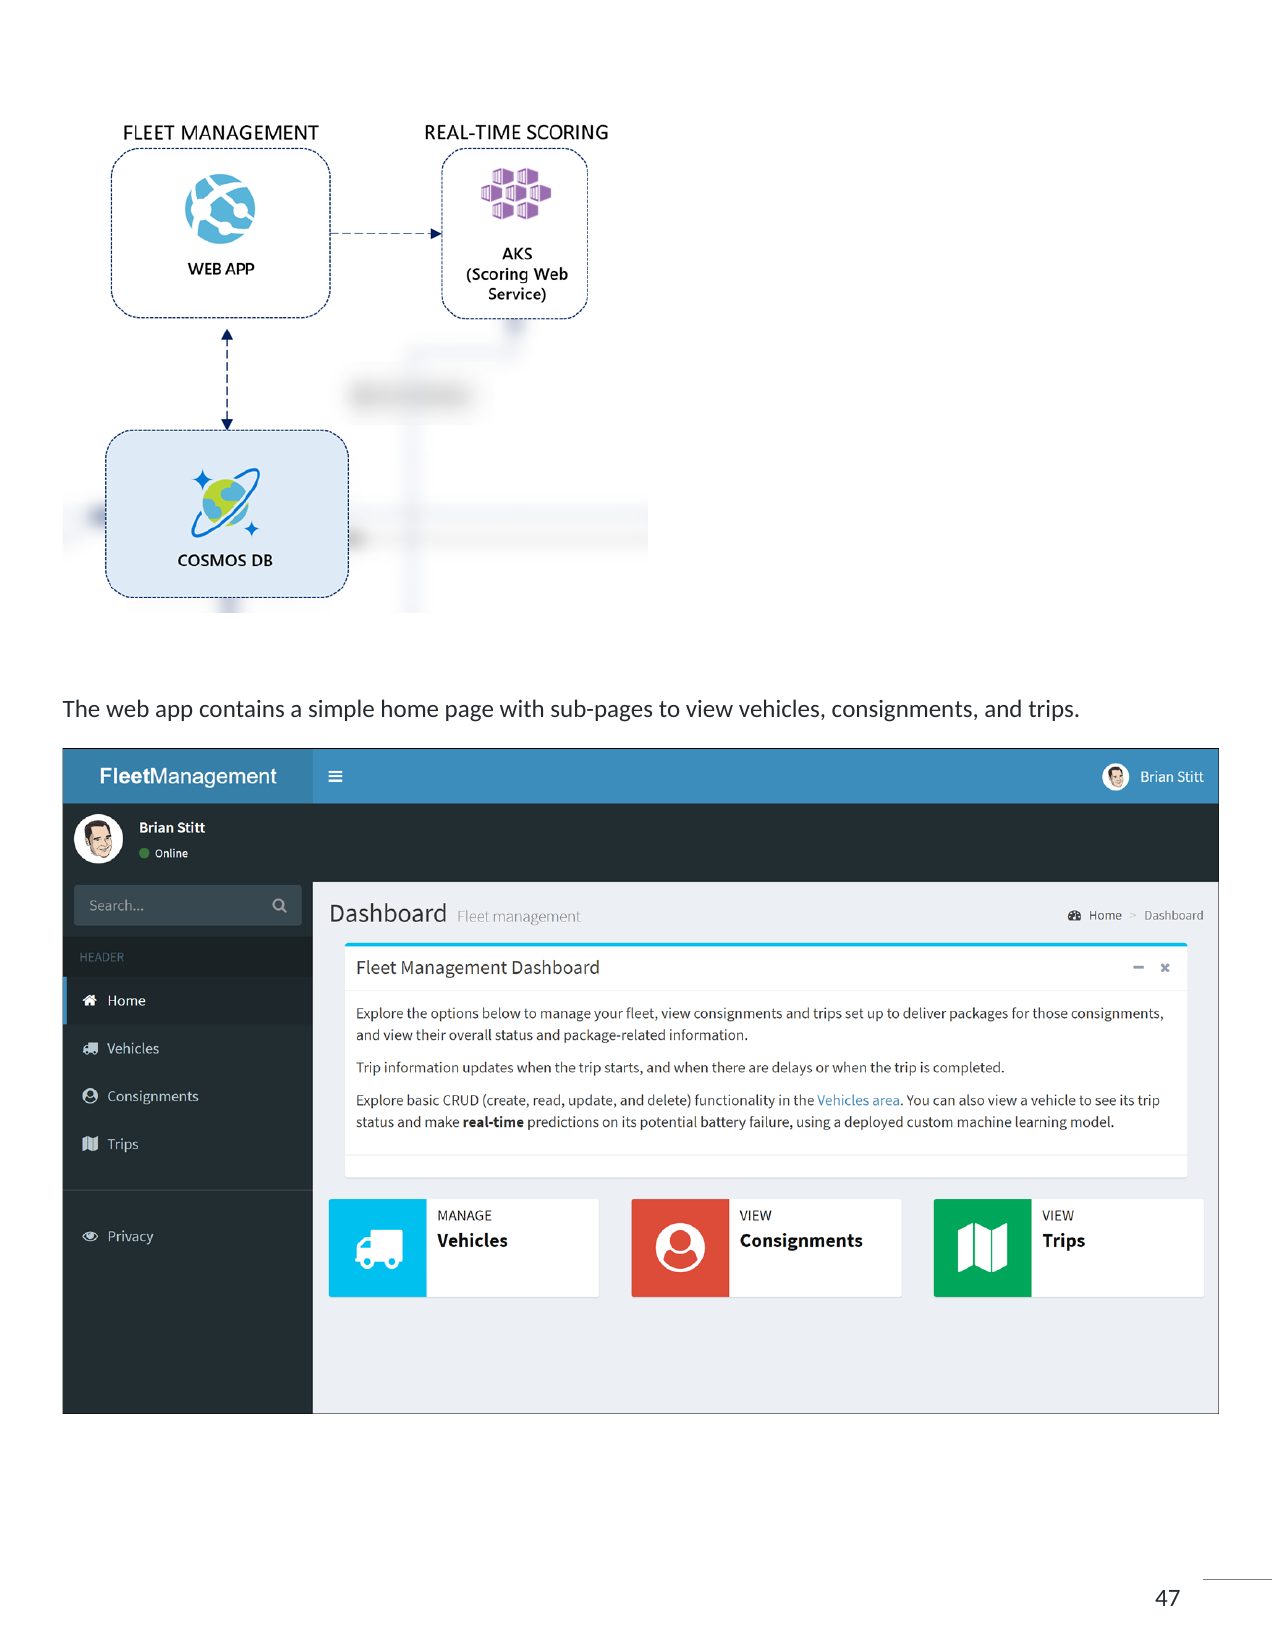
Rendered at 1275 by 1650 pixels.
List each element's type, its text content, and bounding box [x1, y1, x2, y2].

text The web app contains a simple home page with sub-pages to view vehicles, consignments, and trips. [62, 693, 1219, 724]
picture [62, 100, 649, 613]
picture [62, 748, 1219, 1414]
